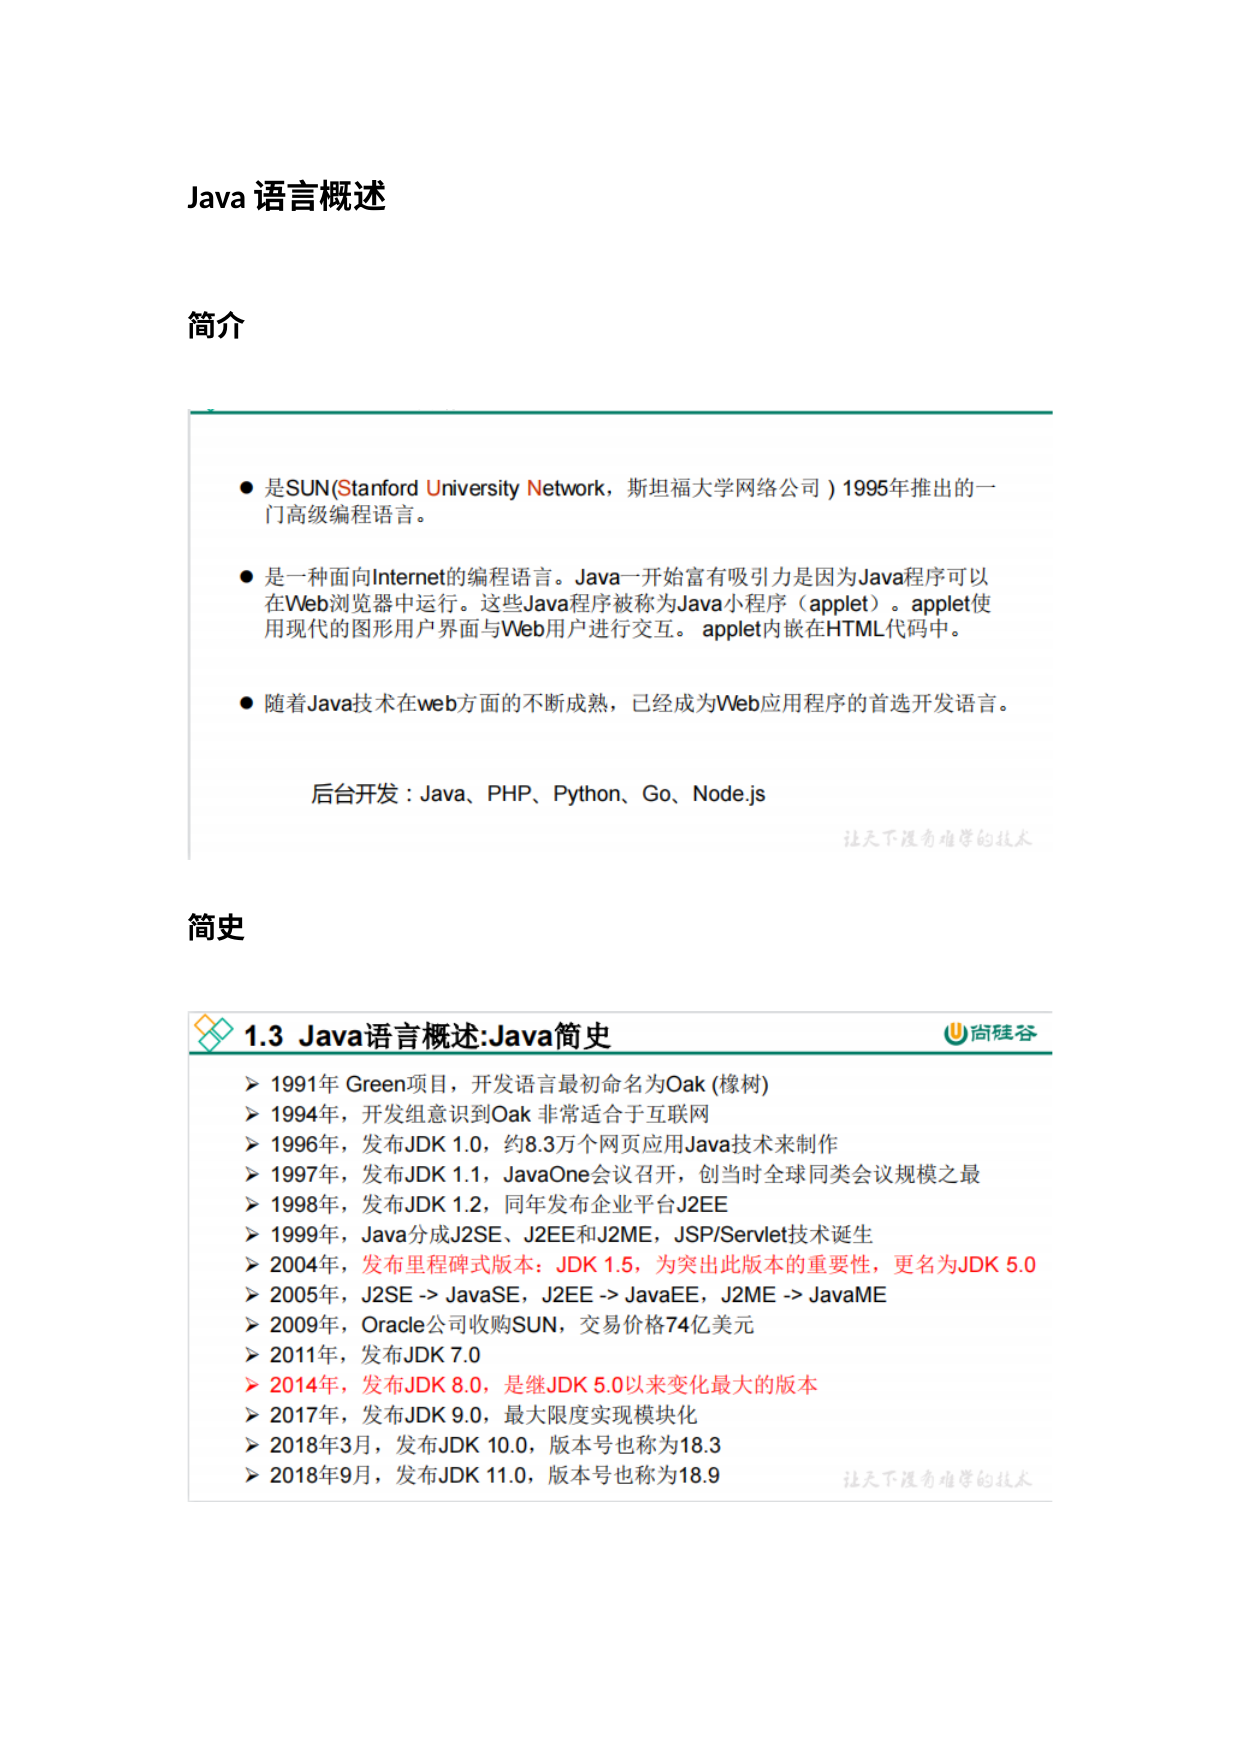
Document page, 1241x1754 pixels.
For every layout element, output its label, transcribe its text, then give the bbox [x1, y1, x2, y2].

subtitle Java语言概述 [187, 162, 1053, 227]
subtitle 简介 [187, 291, 1053, 356]
picture [187, 409, 1053, 860]
subtitle 简史 [187, 893, 1053, 958]
picture [187, 1011, 1053, 1502]
